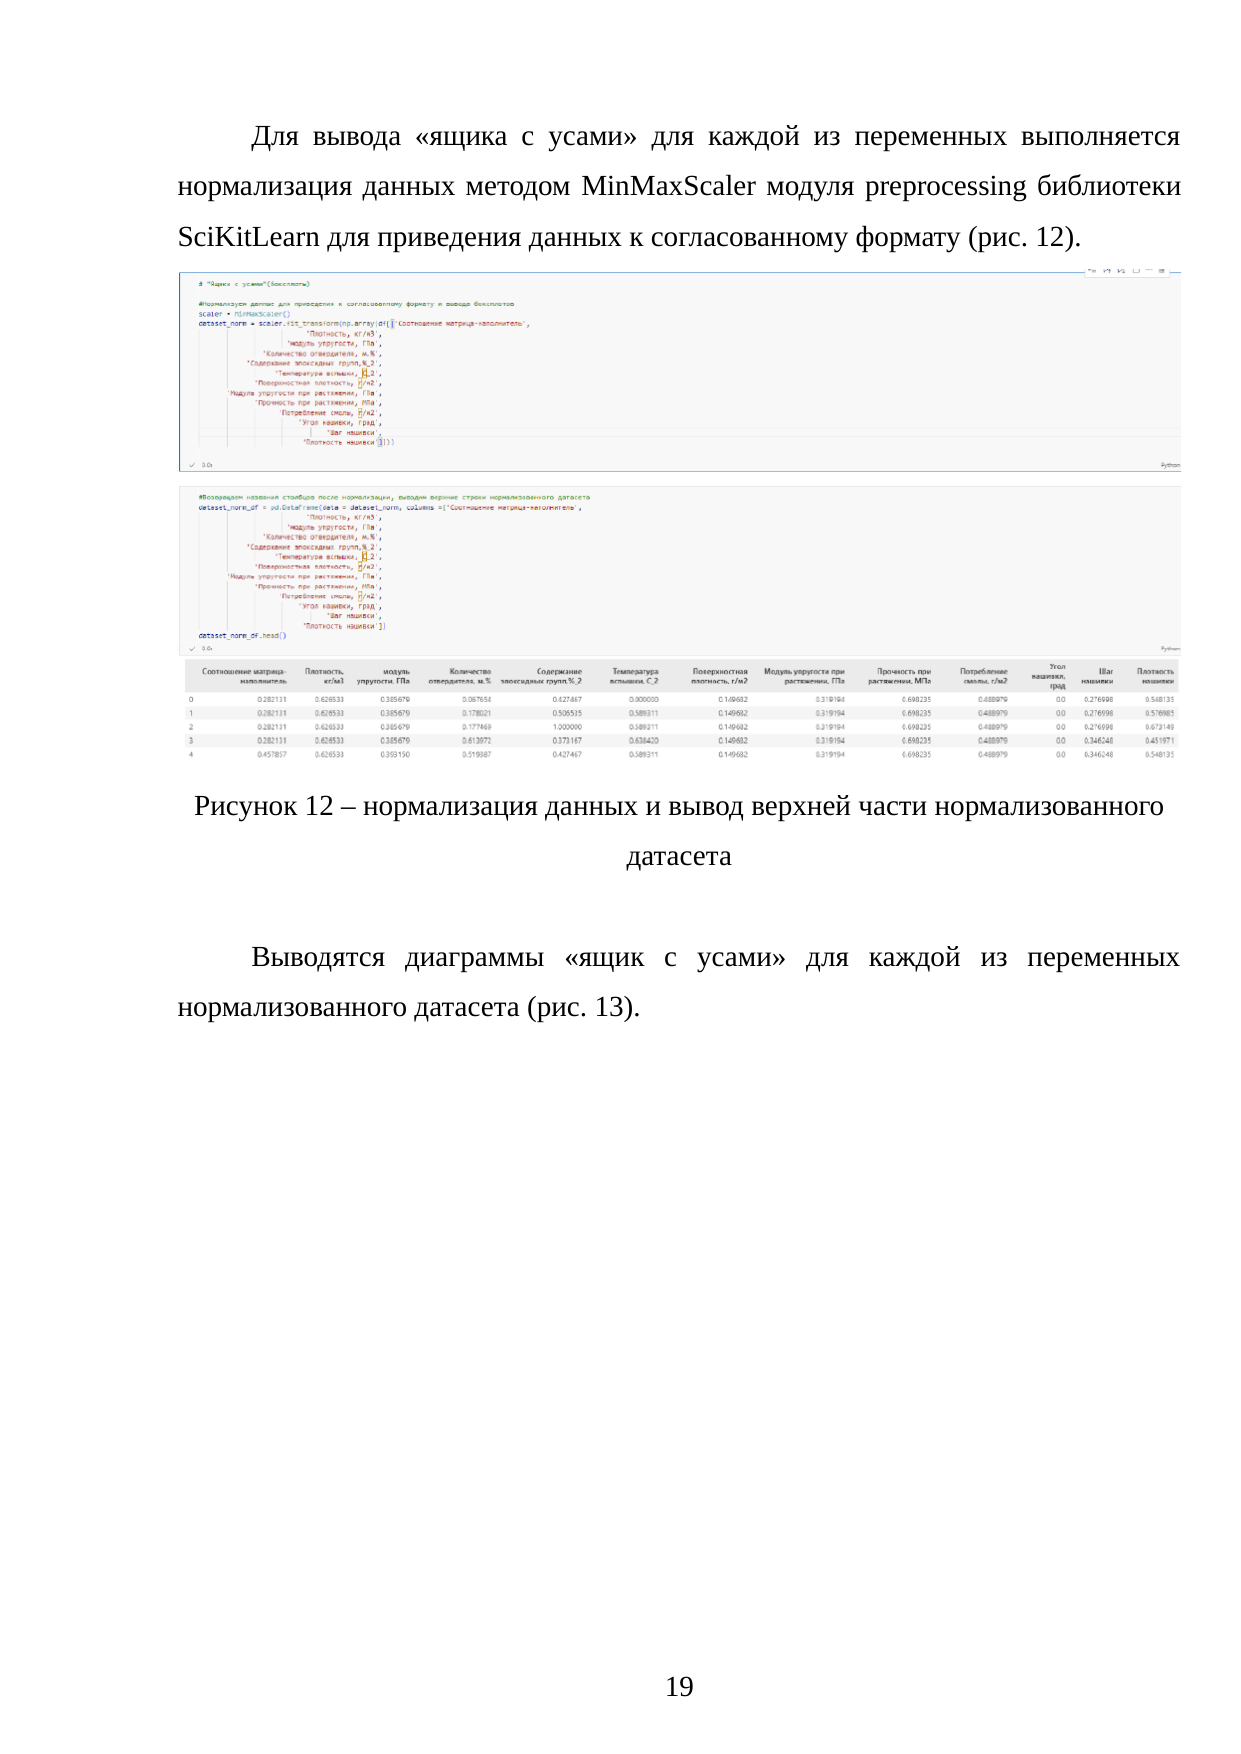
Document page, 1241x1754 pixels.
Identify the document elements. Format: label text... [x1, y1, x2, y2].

picture [177, 269, 1182, 772]
text Выводятся диаграммы «ящик с усами» для каждой из переменных нормализованного датасета (рис. 13). [177, 939, 1181, 1023]
text Для вывода «ящика с усами» для каждой из переменных выполняется нормализация данных методом MinMaxScaler модуля preprocessing библиотеки SciKitLearn для приведения данных к согласованному формату (рис. 12). [177, 118, 1181, 252]
text Рисунок 12 – нормализация данных и вывод верхней части нормализованного датасета [177, 788, 1181, 872]
